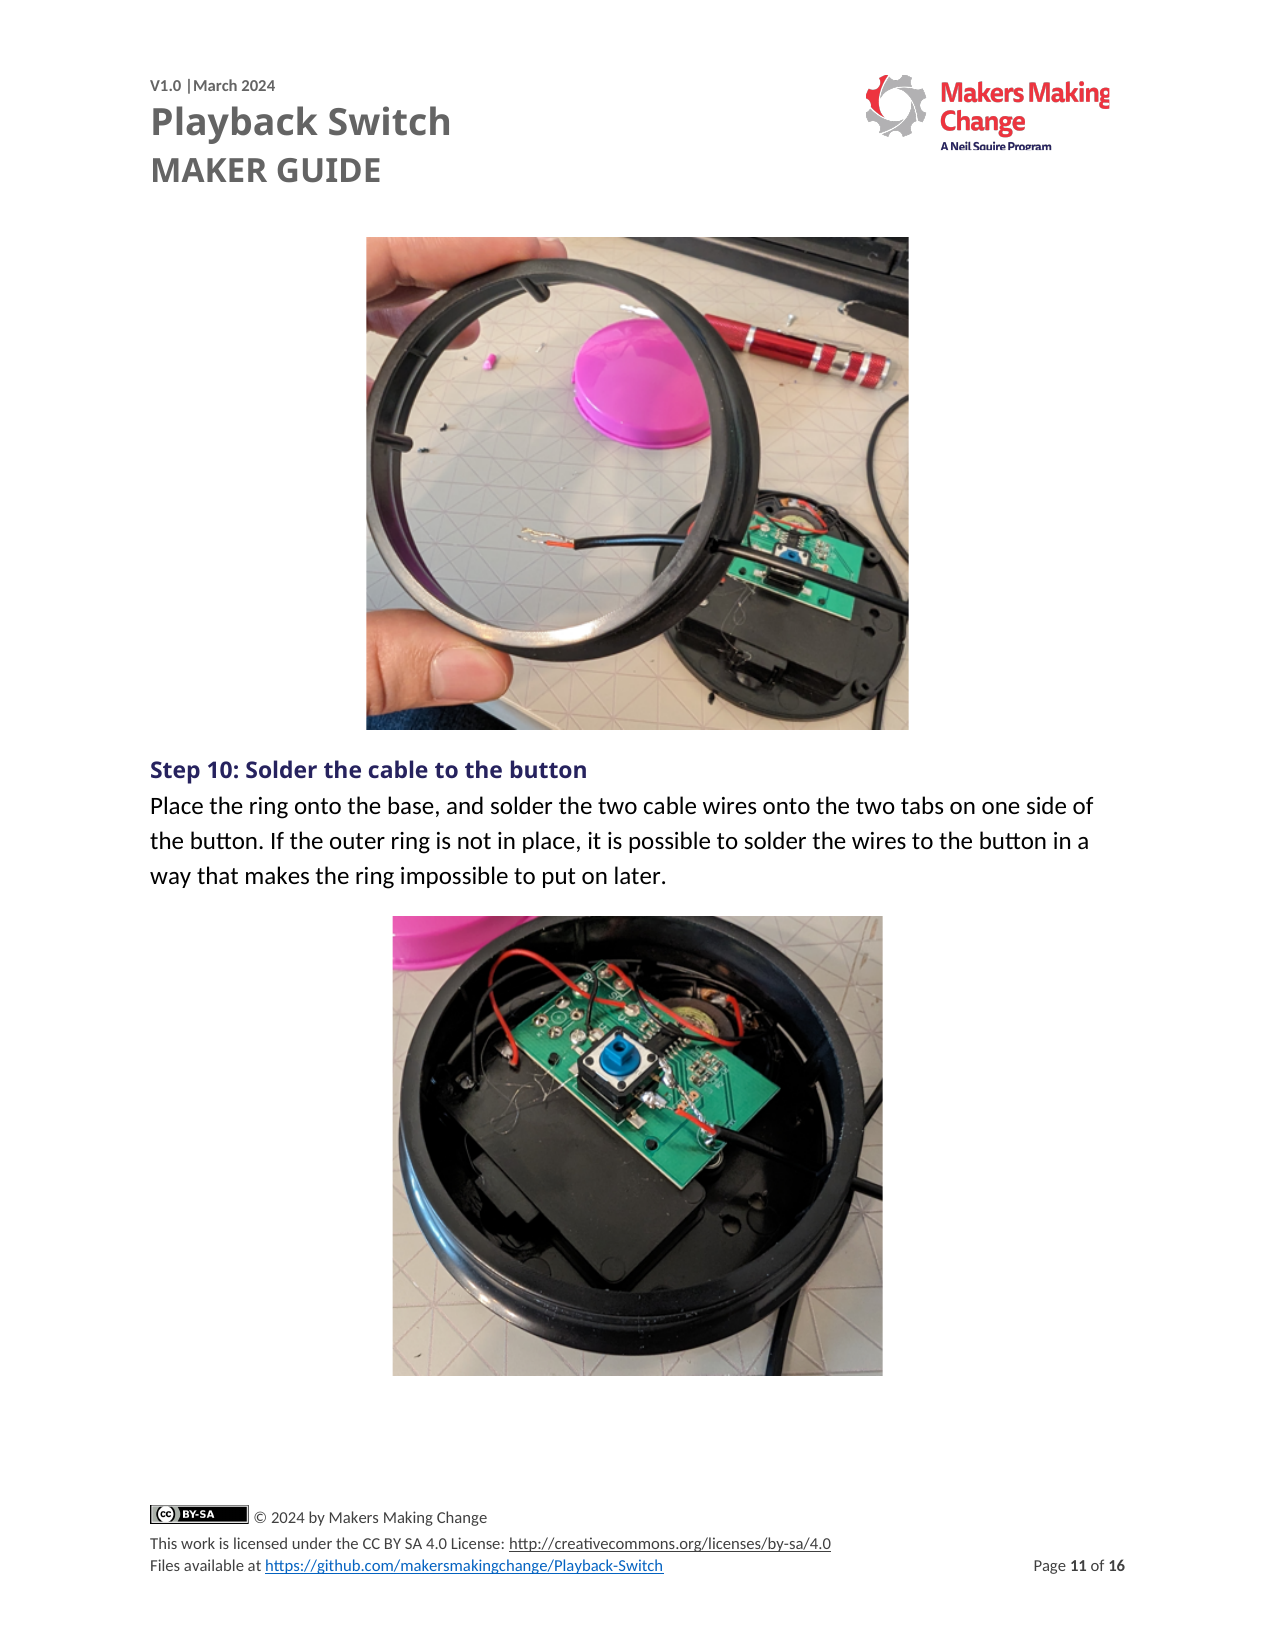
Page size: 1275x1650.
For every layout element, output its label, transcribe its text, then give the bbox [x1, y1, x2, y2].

subtitle Step 10: Solder the cable to the button [150, 754, 1125, 786]
picture [392, 916, 883, 1376]
picture [366, 237, 909, 730]
picture [865, 75, 1110, 151]
picture [150, 1505, 249, 1524]
text Place the ring onto the base, and solder the two cable wires onto the two tabs on one side of the button. If the outer ring is not in place, it is possible to solder the wires to the button in a way that makes the ring impossible to put on later. [150, 790, 1125, 891]
